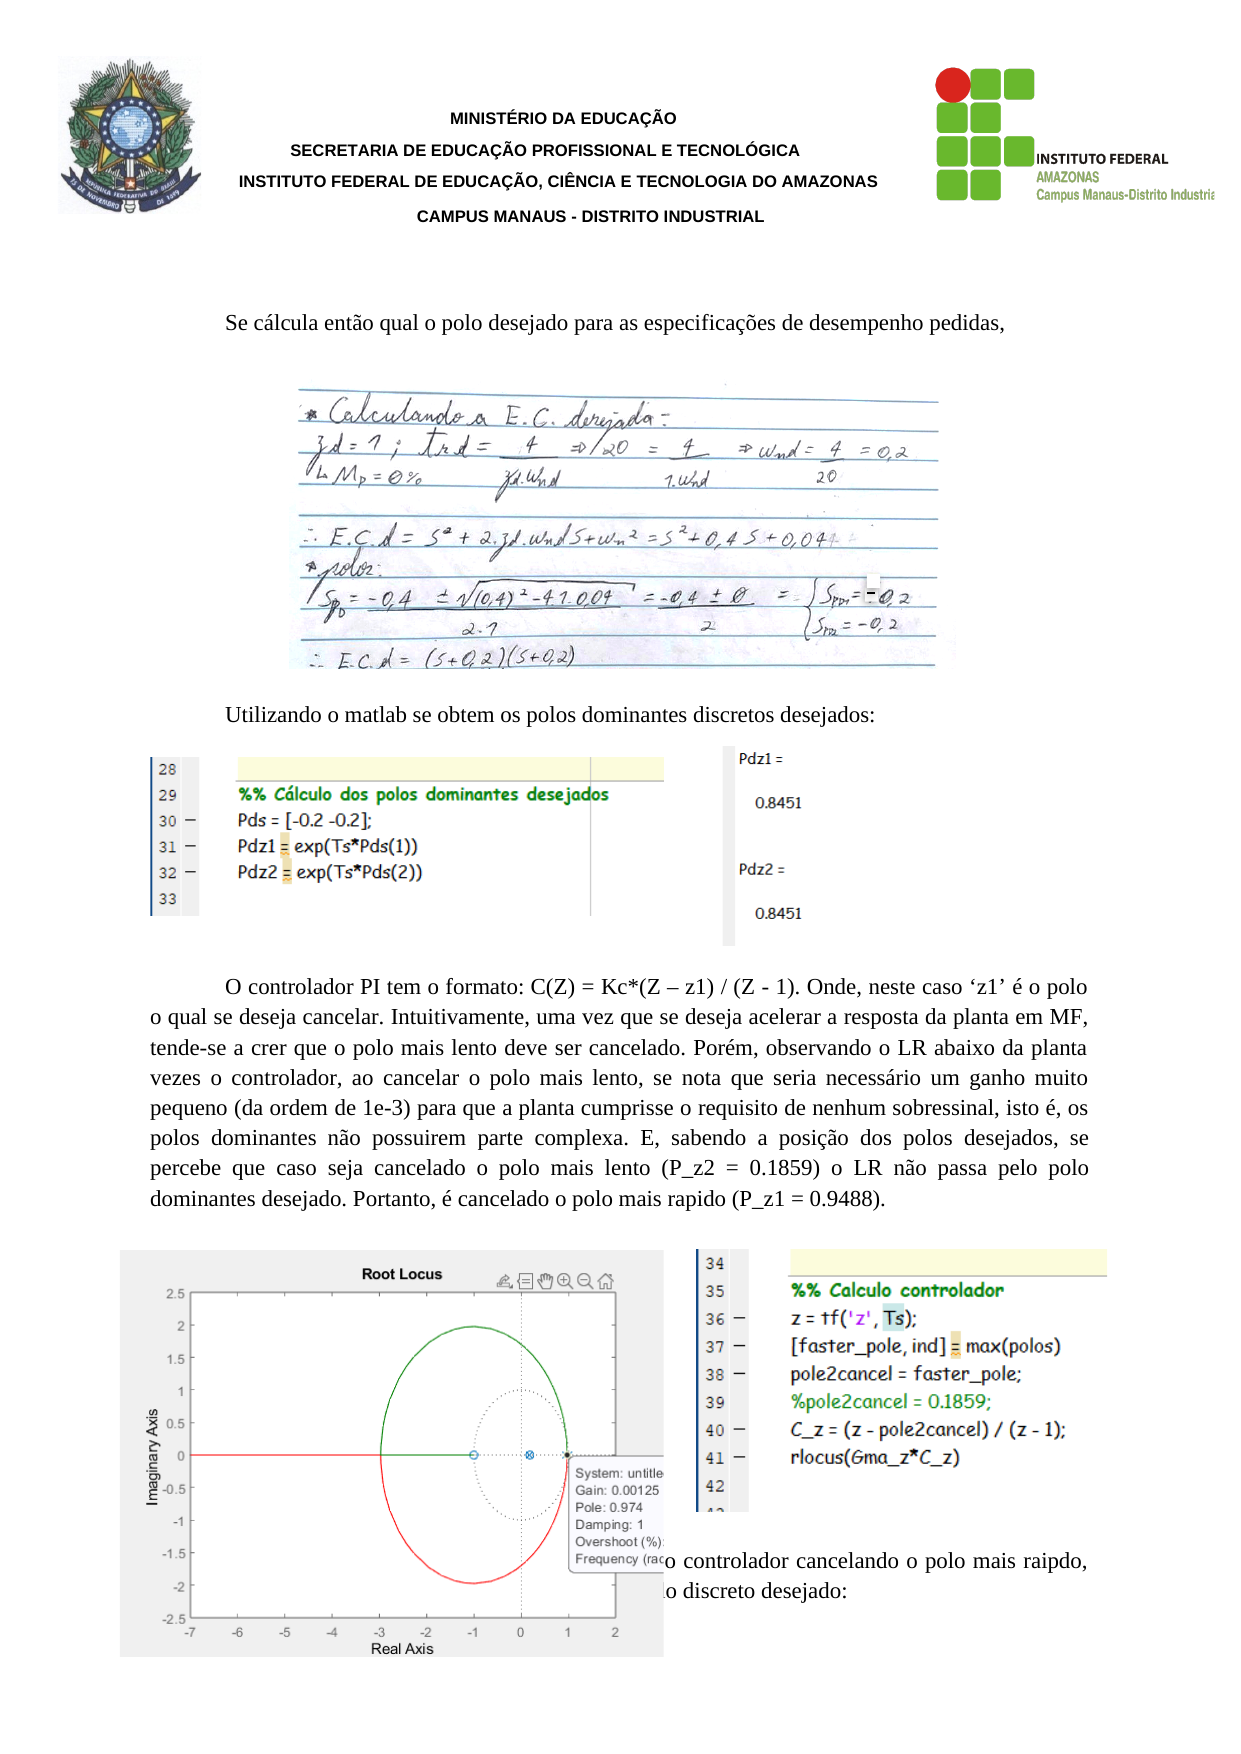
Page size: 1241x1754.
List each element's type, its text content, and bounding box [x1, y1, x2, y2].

text Utilizando o matlab se obtem os polos dominantes discretos desejados: [150, 701, 1090, 728]
picture [57, 56, 202, 214]
picture [696, 1249, 1108, 1512]
picture [934, 66, 1215, 204]
picture [150, 757, 664, 916]
picture [289, 379, 956, 669]
text Observando o lugar das raizes da planta vezes o controlador cancelando o polo mais raipdo, se encontra o ganho que leva o polo dominante até o polo discreto desejado: [664, 1547, 1090, 1604]
picture [119, 1250, 664, 1657]
text Se cálcula então qual o polo desejado para as especificações de desempenho pedidas, [150, 308, 1090, 335]
text O controlador PI tem o formato: C(Z) = Kc*(Z – z1) / (Z - 1). Onde, neste caso ‘z1’ é o polo o qual se deseja cancelar. Intuitivamente, uma vez que se deseja acelerar a resposta da planta em MF, tende-se a crer que o polo mais lento deve ser cancelado. Porém, observando o LR abaixo da planta vezes o controlador, ao cancelar o polo mais lento, se nota que seria necessário um ganho muito pequeno (da ordem de 1e-3) para que a planta cumprisse o requisito de nenhum sobressinal, isto é, os polos dominantes não possuirem parte complexa. E, sabendo a posição dos polos desejados, se percebe que caso seja cancelado o polo mais lento (P_z2 = 0.1859) o LR não passa pelo polo dominantes desejado. Portanto, é cancelado o polo mais rapido (P_z1 = 0.9488). [150, 973, 1090, 1211]
picture [722, 746, 833, 946]
